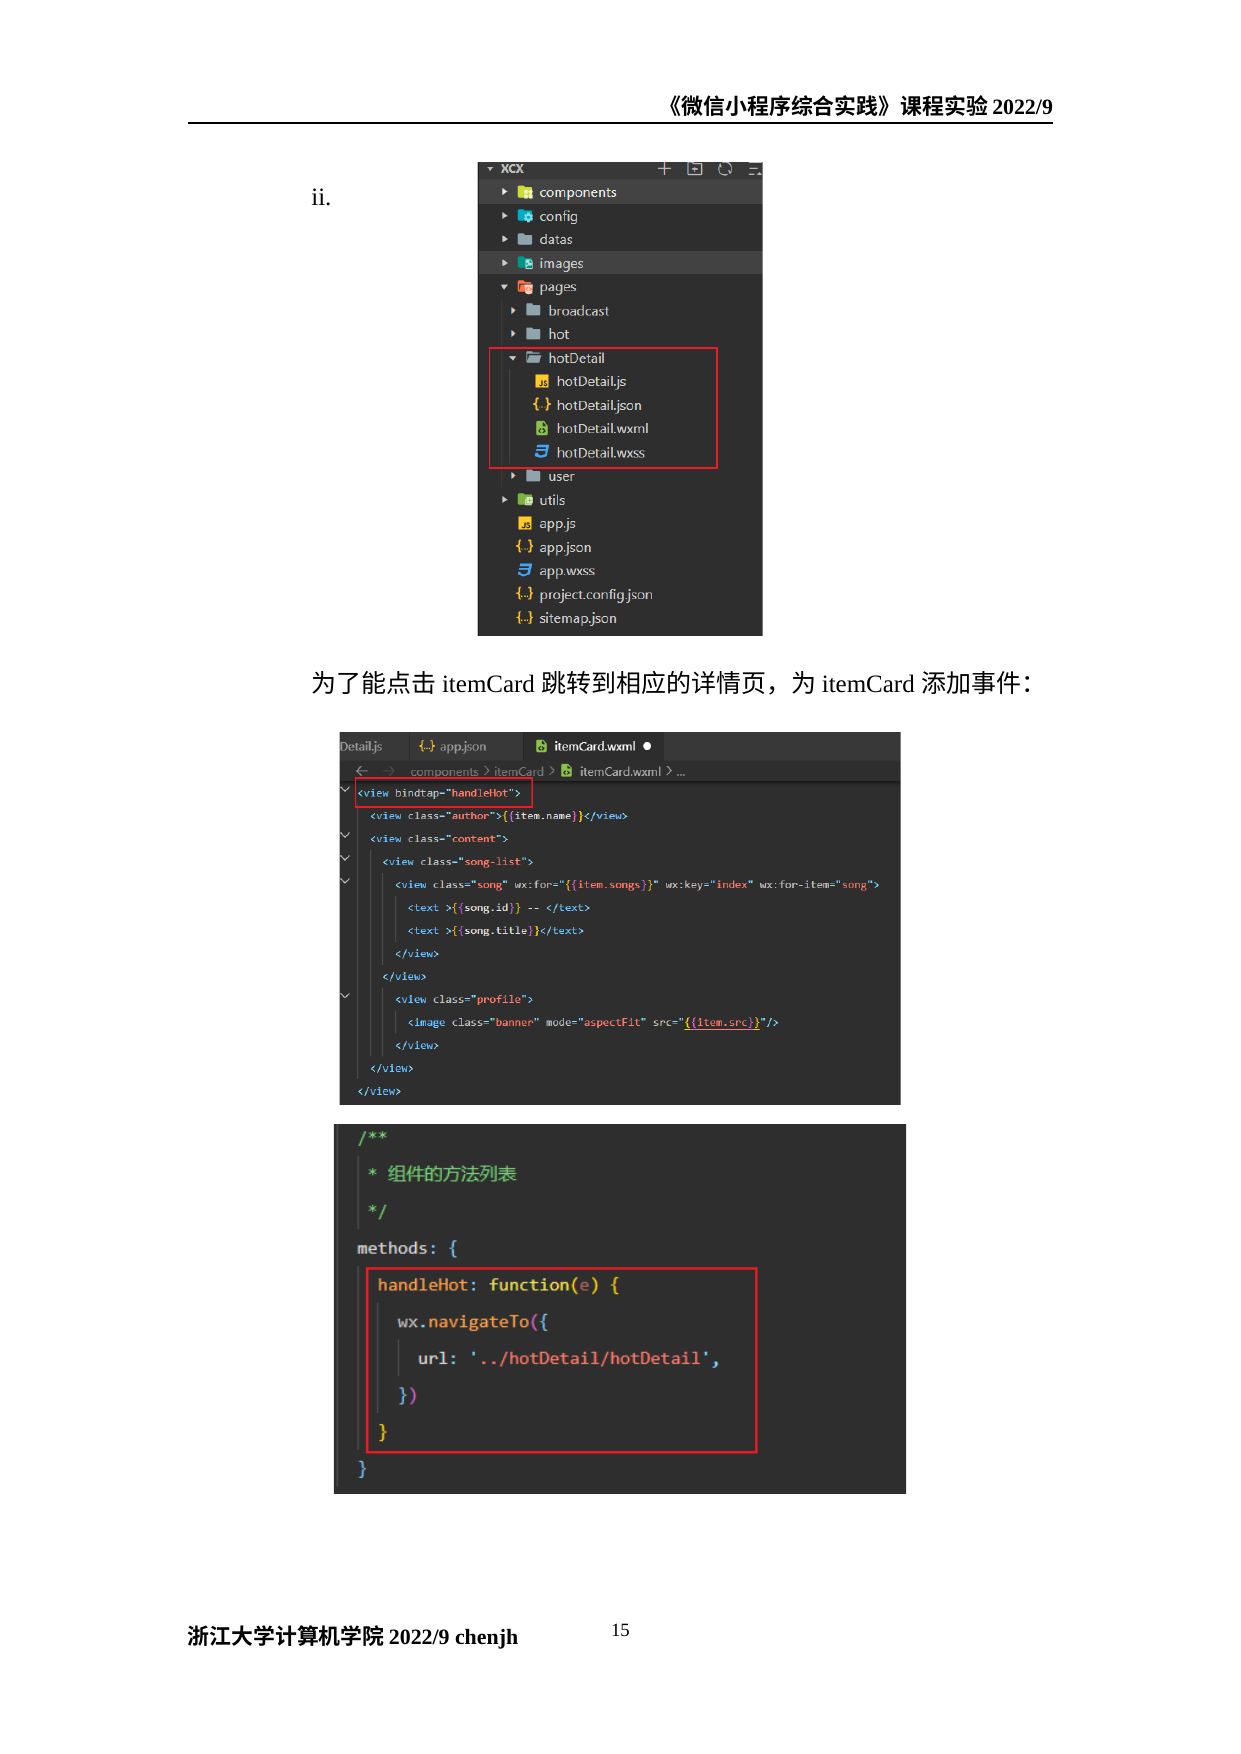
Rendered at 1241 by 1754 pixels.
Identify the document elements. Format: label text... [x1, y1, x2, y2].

picture [339, 732, 901, 1105]
picture [333, 1124, 907, 1494]
picture [477, 162, 763, 636]
